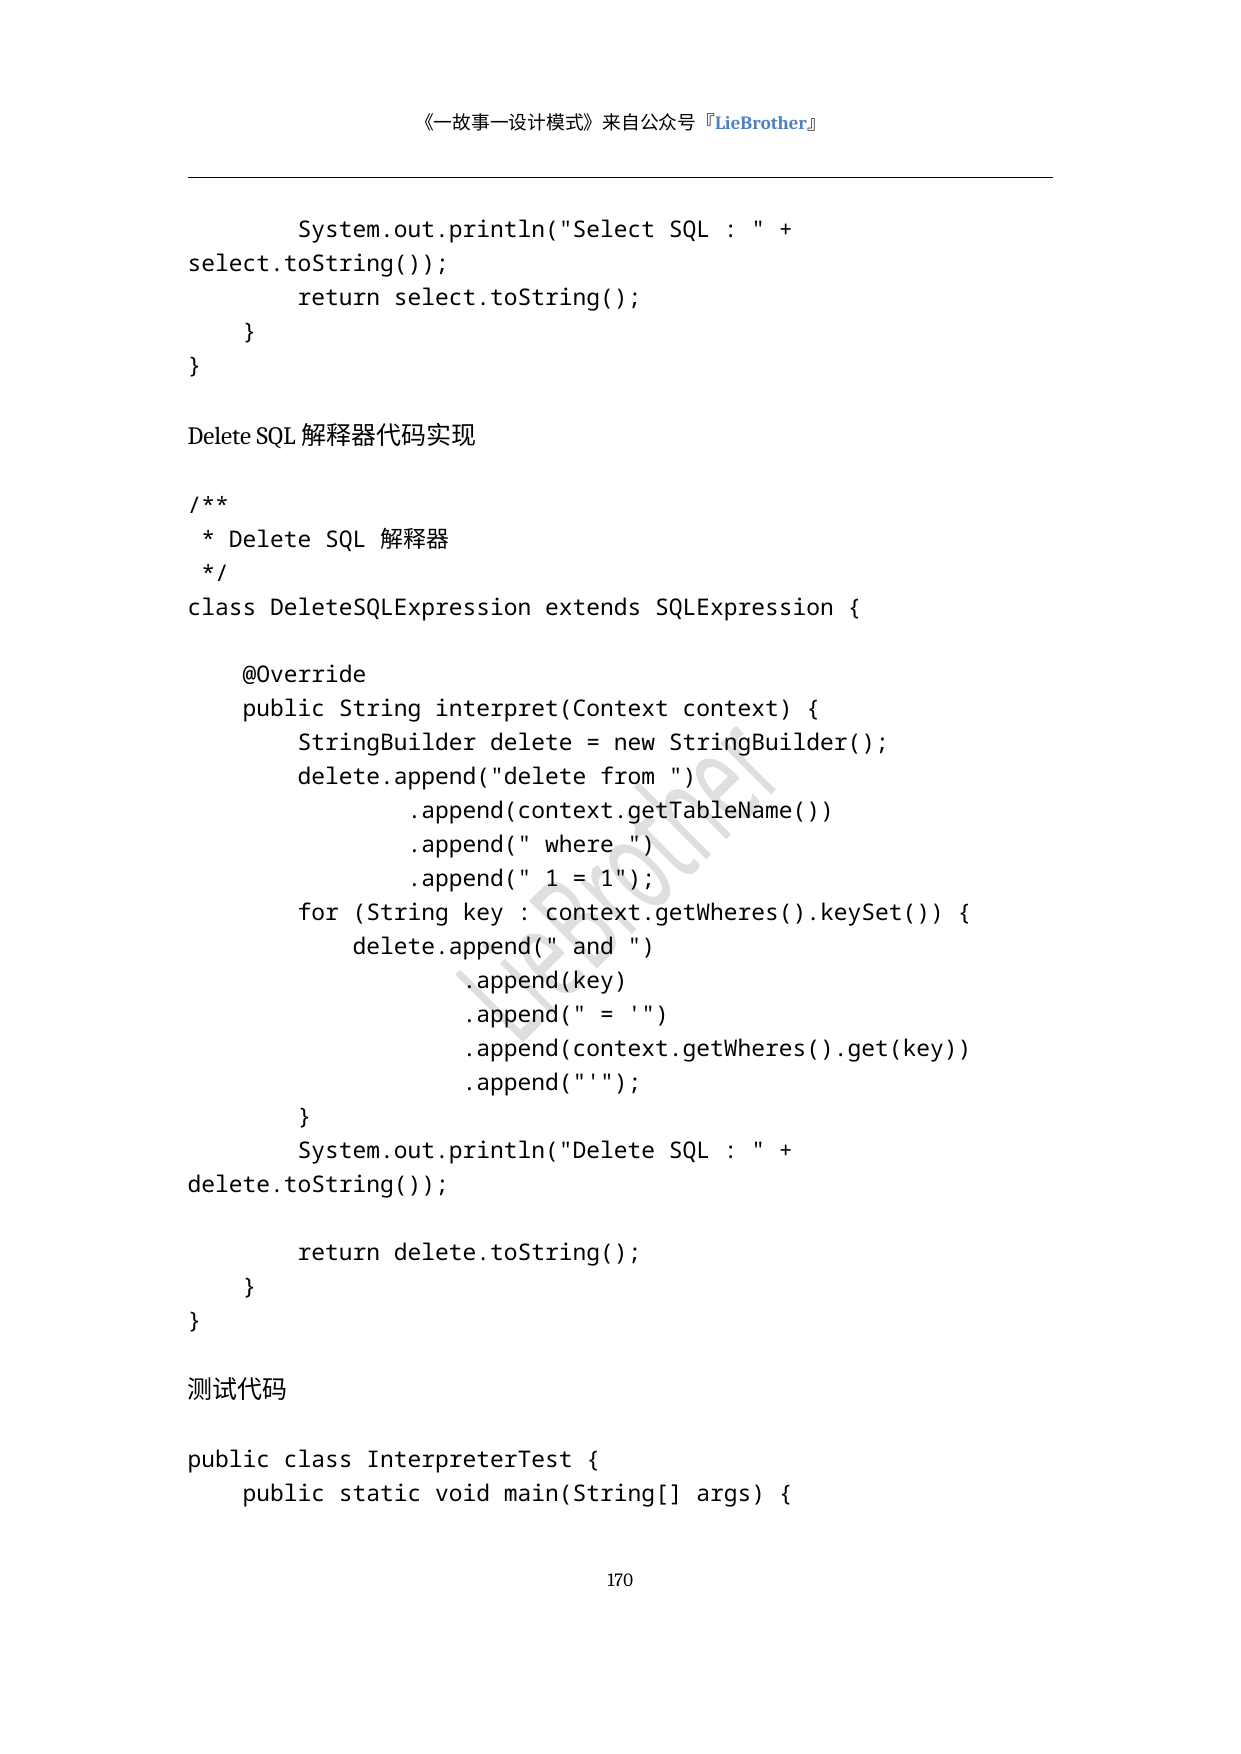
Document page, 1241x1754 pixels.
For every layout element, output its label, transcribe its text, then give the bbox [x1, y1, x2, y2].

text /** * Delete SQL 解释器 */ class DeleteSQLExpression extends SQLExpression { @Override public String interpret(Context context) { StringBuilder delete = new StringBuilder(); delete.append("delete from ") .append(context.getTableName()) .append(" where ") .append(" 1 = 1"); for (String key : context.getWheres().keySet()) { delete.append(" and ") .append(key) .append(" = '") .append(context.getWheres().get(key)) .append("'"); } System.out.println("Delete SQL : " + delete.toString()); return delete.toString(); } } [187, 487, 1053, 1336]
text 测试代码 [187, 1355, 1053, 1423]
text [187, 212, 1053, 382]
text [187, 1442, 1053, 1509]
text Delete SQL 解释器代码实现 [187, 401, 1053, 468]
